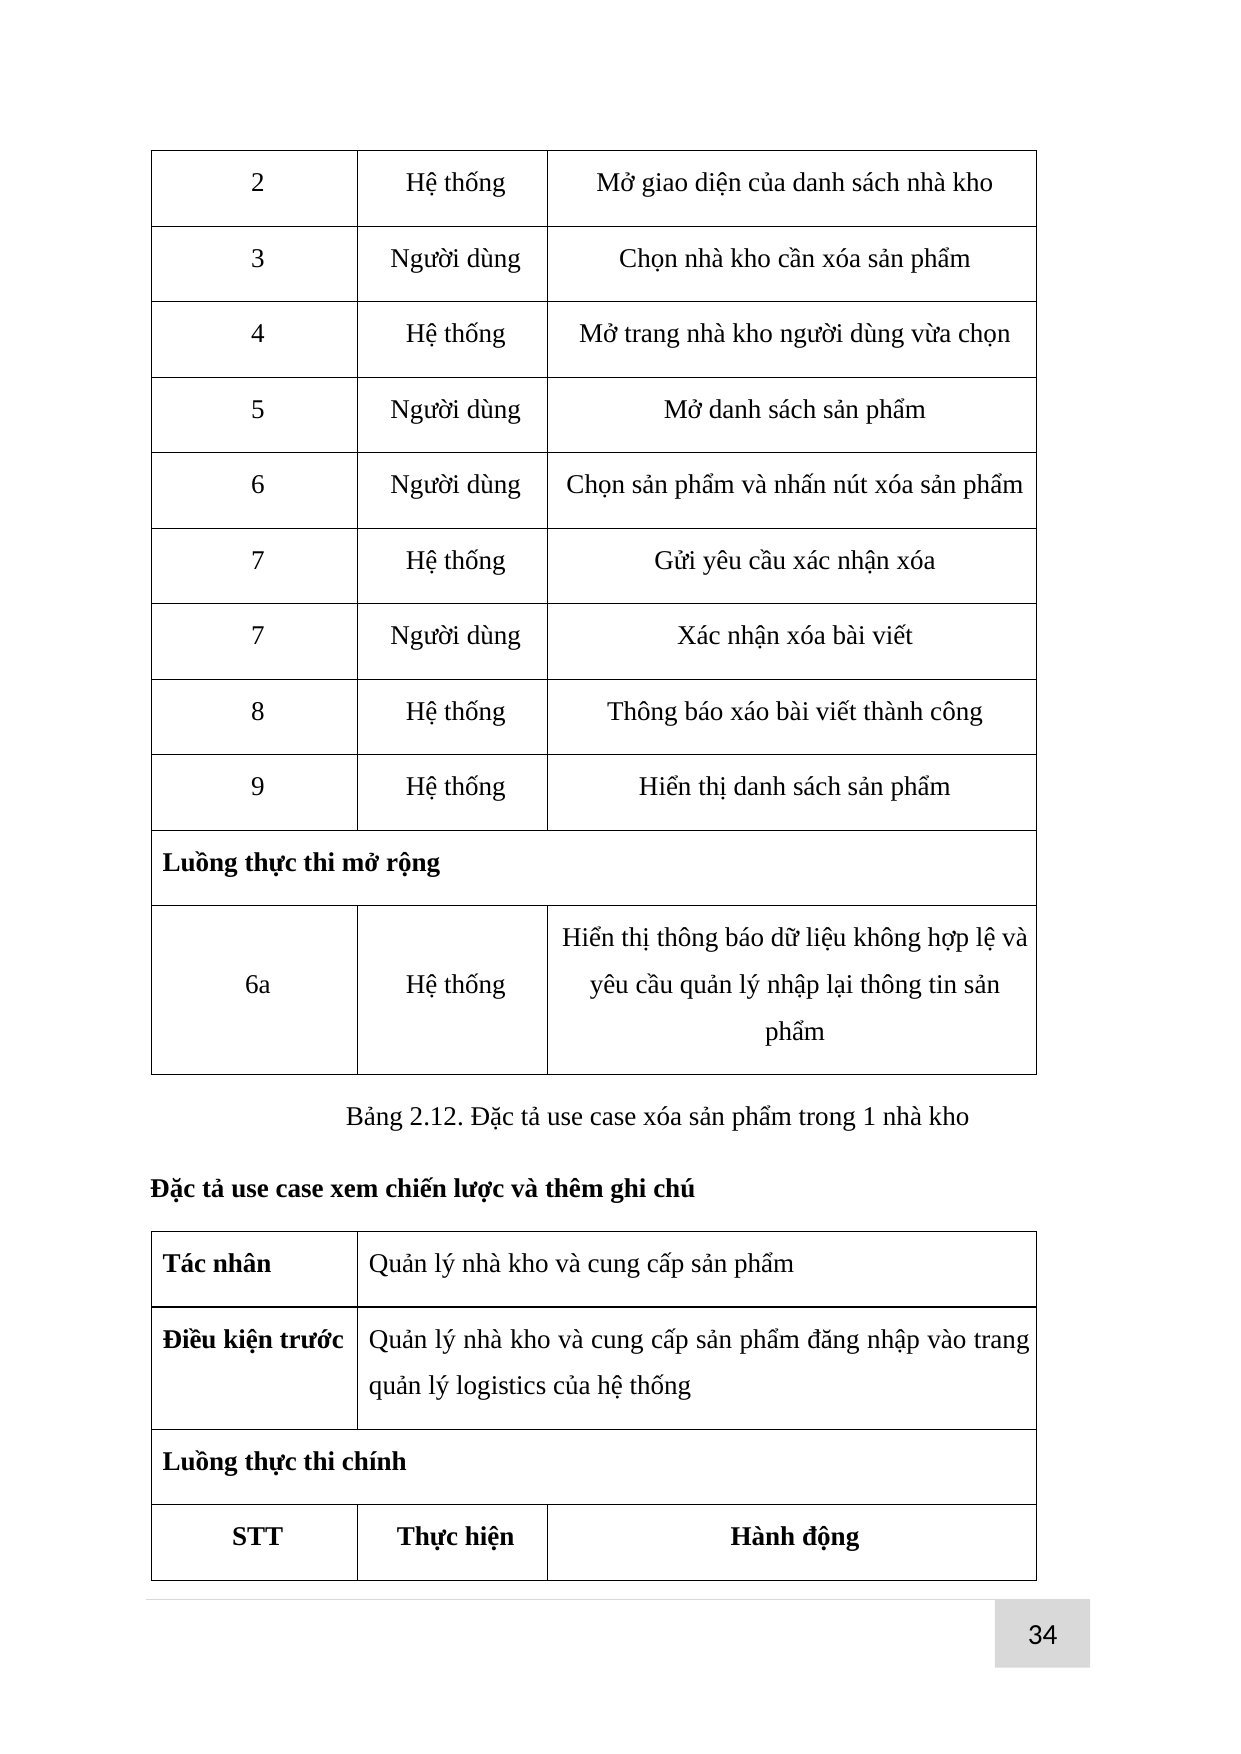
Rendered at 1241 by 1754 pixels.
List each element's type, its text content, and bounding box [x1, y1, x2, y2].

table_cell Người dùng [358, 378, 547, 452]
table_cell 3 [152, 227, 357, 301]
table_cell 4 [152, 302, 357, 377]
table_cell 5 [152, 378, 357, 452]
table_header Quản lý nhà kho và cung cấp sản phẩm [358, 1232, 1036, 1306]
table_cell 2 [152, 151, 357, 226]
table_cell 9 [152, 755, 357, 830]
table_cell Hệ thống [358, 529, 547, 603]
table_cell Hệ thống [358, 680, 547, 754]
table_cell 7 [152, 529, 357, 603]
table_cell Thực hiện [358, 1505, 547, 1580]
table_cell Người dùng [358, 227, 547, 301]
table_cell 8 [152, 680, 357, 754]
table_cell 6 [152, 453, 357, 528]
table_cell Luồng thực thi chính [152, 1430, 1036, 1504]
table_cell Hiển thị danh sách sản phẩm [548, 755, 1036, 830]
text Đặc tả use case xem chiến lược và thêm ghi chú [150, 1172, 1090, 1203]
table_cell Luồng thực thi mở rộng [152, 831, 1036, 905]
table_cell Chọn nhà kho cần xóa sản phẩm [548, 227, 1036, 301]
table_cell Hệ thống [358, 151, 547, 226]
table_cell Chọn sản phẩm và nhấn nút xóa sản phẩm [548, 453, 1036, 528]
table_cell Mở trang nhà kho người dùng vừa chọn [548, 302, 1036, 377]
table_cell Mở giao diện của danh sách nhà kho [548, 151, 1036, 226]
table_cell Gửi yêu cầu xác nhận xóa [548, 529, 1036, 603]
table_header Tác nhân [152, 1232, 357, 1306]
table_cell Người dùng [358, 604, 547, 679]
table_cell Hệ thống [358, 302, 547, 377]
table_cell STT [152, 1505, 357, 1580]
table_cell Hành động [548, 1505, 1036, 1580]
table_cell Hệ thống [358, 755, 547, 830]
table_cell Quản lý nhà kho và cung cấp sản phẩm đăng nhập vào trang quản lý logistics của hệ thống [358, 1308, 1036, 1429]
text Bảng 2.12. Đặc tả use case xóa sản phẩm trong 1 nhà kho [150, 1100, 1090, 1131]
table_cell Hệ thống [358, 906, 547, 1074]
table_cell Xác nhận xóa bài viết [548, 604, 1036, 679]
table_cell Người dùng [358, 453, 547, 528]
table_cell Điều kiện trước [152, 1308, 357, 1429]
table_cell Mở danh sách sản phẩm [548, 378, 1036, 452]
table_cell 6a [152, 906, 357, 1074]
table_cell Hiển thị thông báo dữ liệu không hợp lệ và yêu cầu quản lý nhập lại thông tin sản phẩm [548, 906, 1036, 1074]
table_cell Thông báo xáo bài viết thành công [548, 680, 1036, 754]
table_cell 7 [152, 604, 357, 679]
